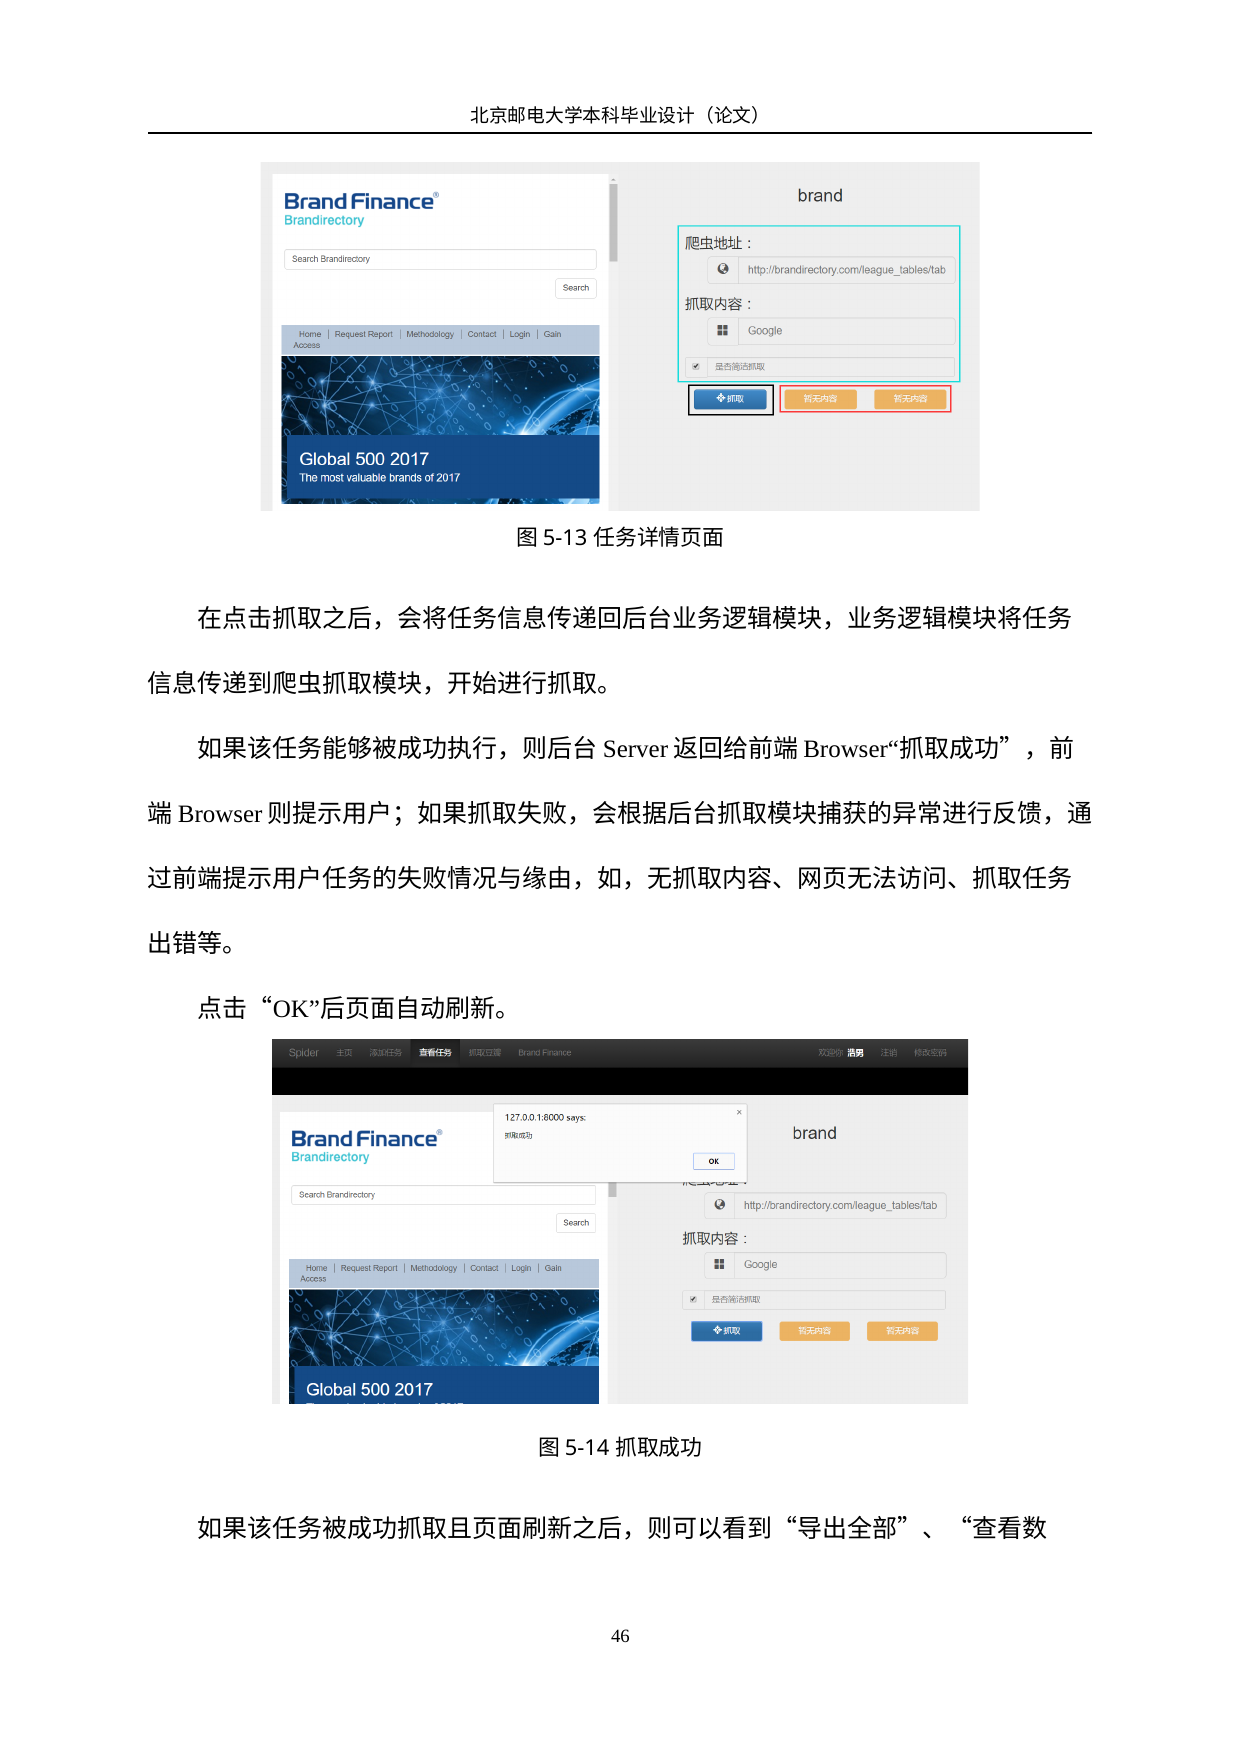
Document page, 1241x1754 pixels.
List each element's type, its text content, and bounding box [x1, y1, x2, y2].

picture [260, 162, 980, 511]
text 在点击抓取之后，会将任务信息传递回后台业务逻辑模块，业务逻辑模块将任务信息传递到爬虫抓取模块，开始进行抓取。 [148, 584, 1092, 714]
picture [272, 1039, 969, 1404]
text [148, 1494, 1092, 1559]
text 点击“OK”后页面自动刷新。 [148, 974, 1092, 1039]
text 图 5-14 抓取成功 [148, 1429, 1092, 1462]
text 如果该任务能够被成功执行，则后台Server返回给前端Browser“抓取成功”，前端Browser则提示用户；如果抓取失败，会根据后台抓取模块捕获的异常进行反馈，通过前端提示用户任务的失败情况与缘由，如，无抓取内容、网页无法访问、抓取任务出错等。 [148, 714, 1092, 974]
text 图 5-13 任务详情页面 [148, 519, 1092, 552]
